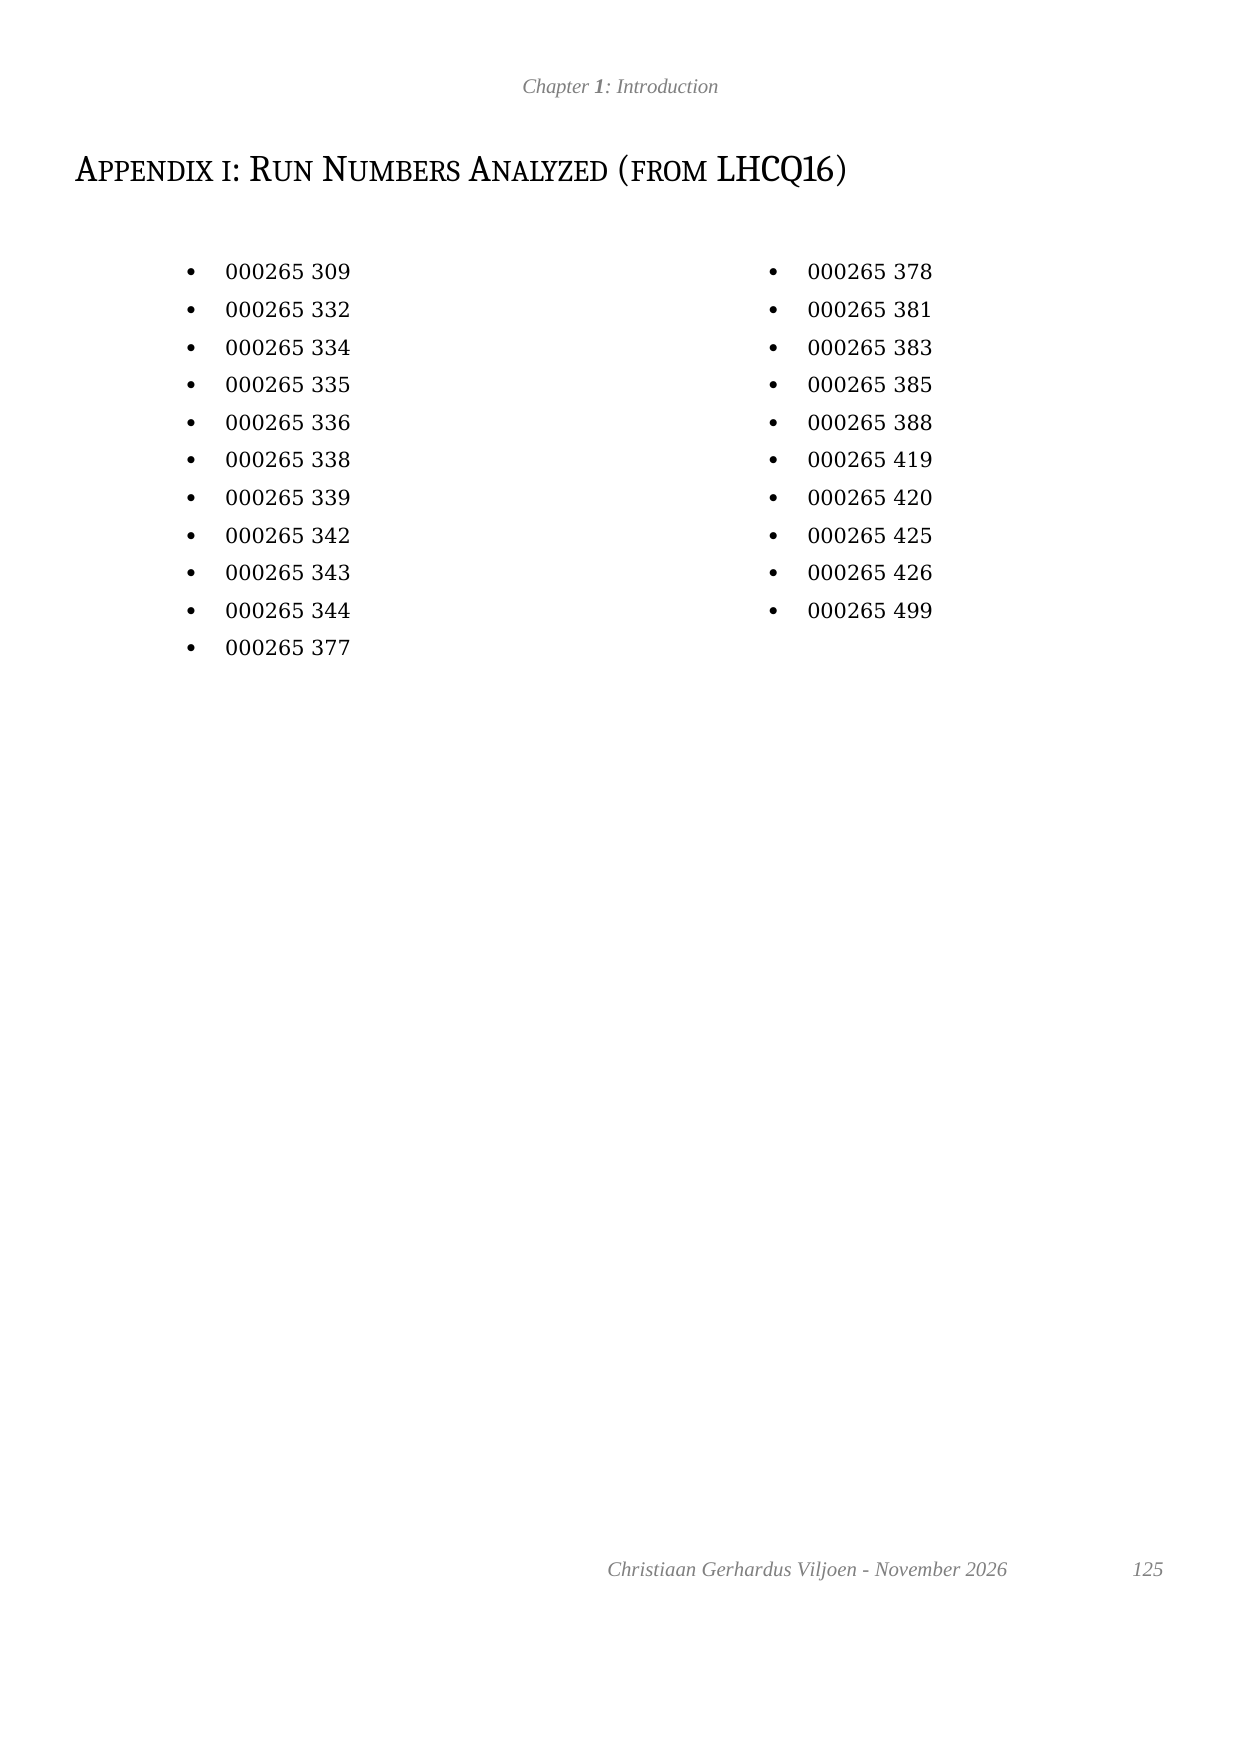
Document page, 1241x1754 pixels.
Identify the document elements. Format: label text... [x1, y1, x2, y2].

list 000265 343 [187, 560, 583, 585]
list 000265 378 [769, 259, 1165, 284]
list 000265 383 [769, 334, 1165, 359]
list 000265 342 [187, 522, 583, 547]
list 000265 388 [769, 409, 1165, 435]
subtitle Appendix i: Run Numbers Analyzed (from LHCQ16) [75, 148, 1165, 191]
list 000265 499 [769, 598, 1165, 623]
list 000265 419 [769, 447, 1165, 472]
list 000265 377 [187, 635, 583, 660]
list 000265 336 [187, 409, 583, 435]
list 000265 332 [187, 297, 583, 322]
list 000265 338 [187, 447, 583, 472]
list 000265 425 [769, 522, 1165, 547]
list 000265 334 [187, 334, 583, 359]
list 000265 344 [187, 598, 583, 623]
list 000265 335 [187, 372, 583, 397]
list 000265 420 [769, 485, 1165, 510]
list 000265 339 [187, 485, 583, 510]
list 000265 385 [769, 372, 1165, 397]
list 000265 426 [769, 560, 1165, 585]
list 000265 381 [769, 297, 1165, 322]
list 000265 309 [187, 259, 583, 284]
